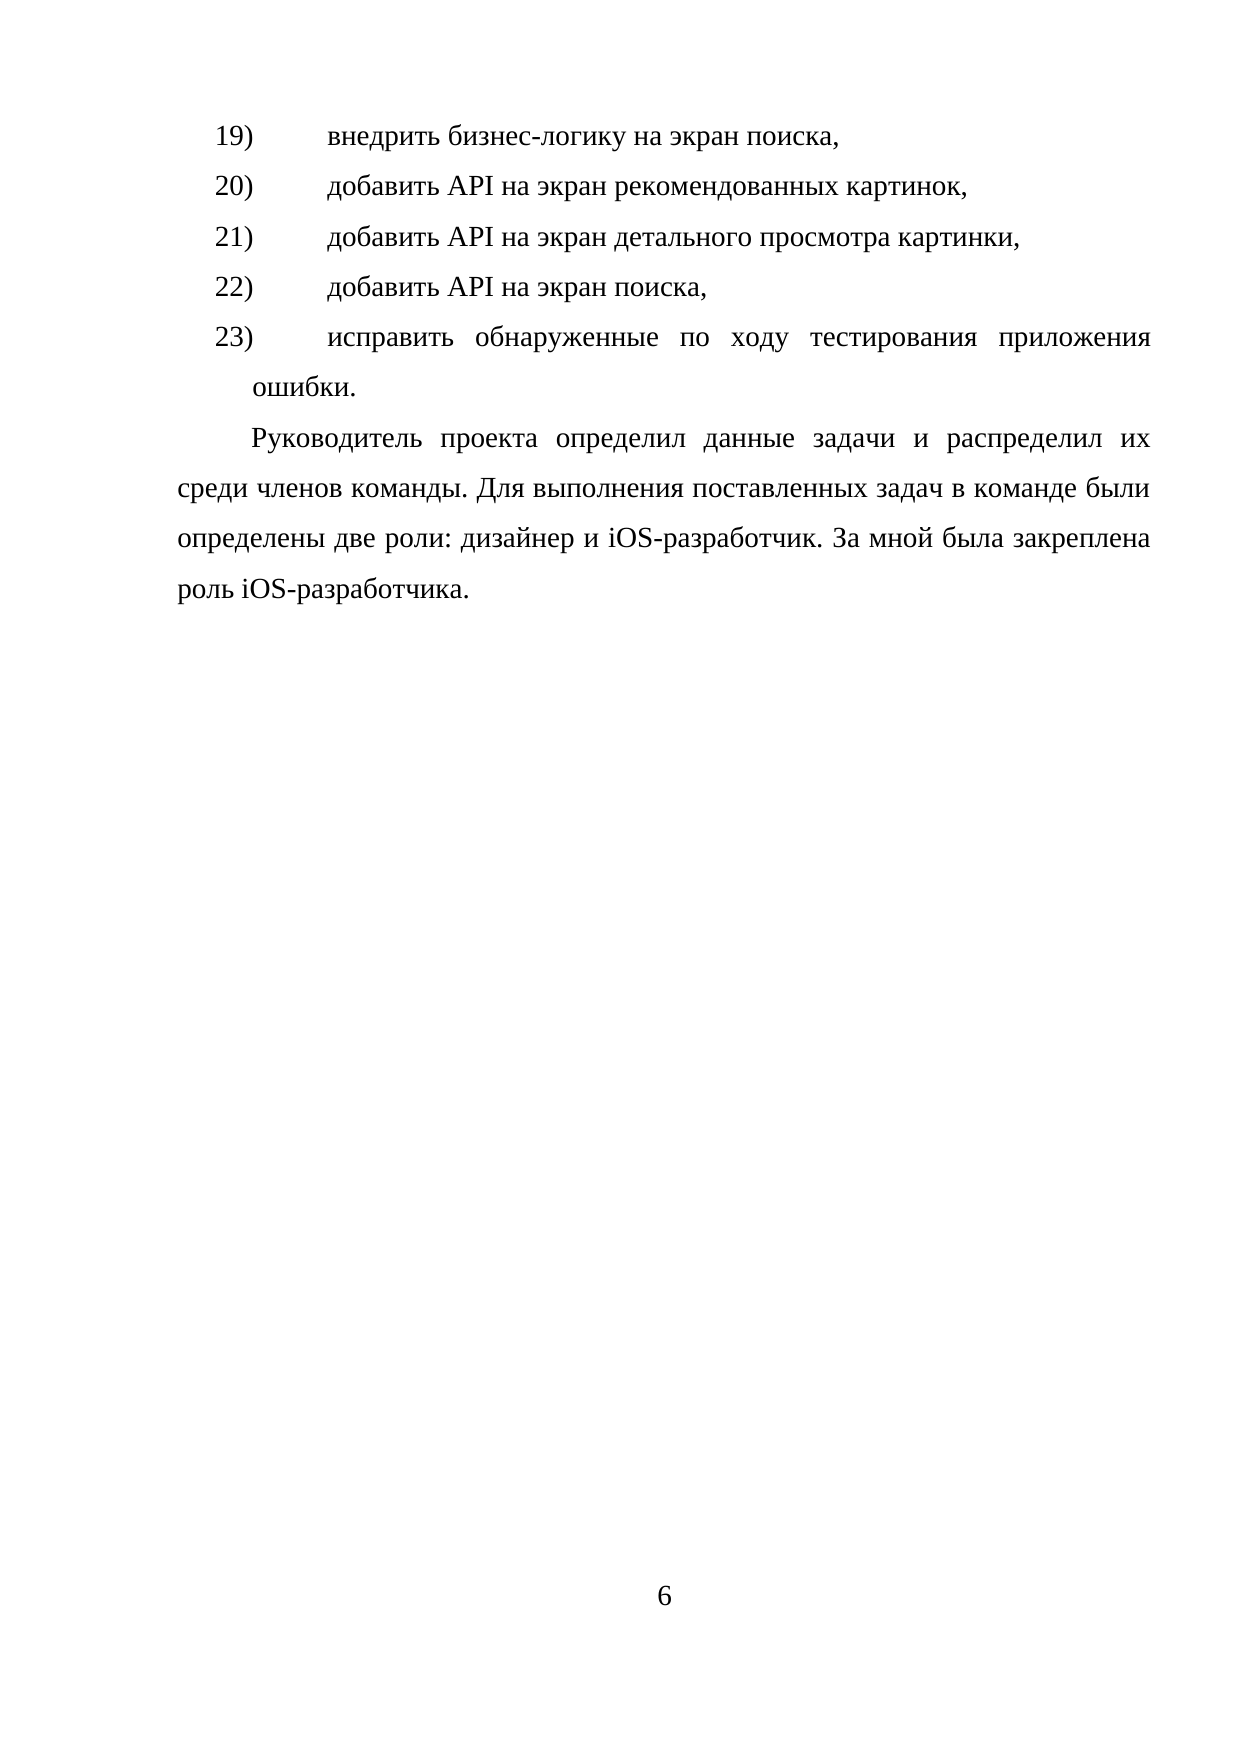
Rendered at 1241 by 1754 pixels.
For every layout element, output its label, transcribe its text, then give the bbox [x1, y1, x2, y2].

text Руководитель проекта определил данные задачи и распределил их среди членов команды. Для выполнения поставленных задач в команде были определены две роли: дизайнер и iOS-разработчик. За мной была закреплена роль iOS-разработчика. [177, 420, 1152, 604]
list добавить API на экран рекомендованных картинок, [214, 168, 1152, 202]
list исправить обнаруженные по ходу тестирования приложения ошибки. [214, 319, 1152, 403]
list добавить API на экран детального просмотра картинки, [214, 219, 1152, 252]
list внедрить бизнес-логику на экран поиска, [214, 118, 1152, 152]
list добавить API на экран поиска, [214, 269, 1152, 302]
